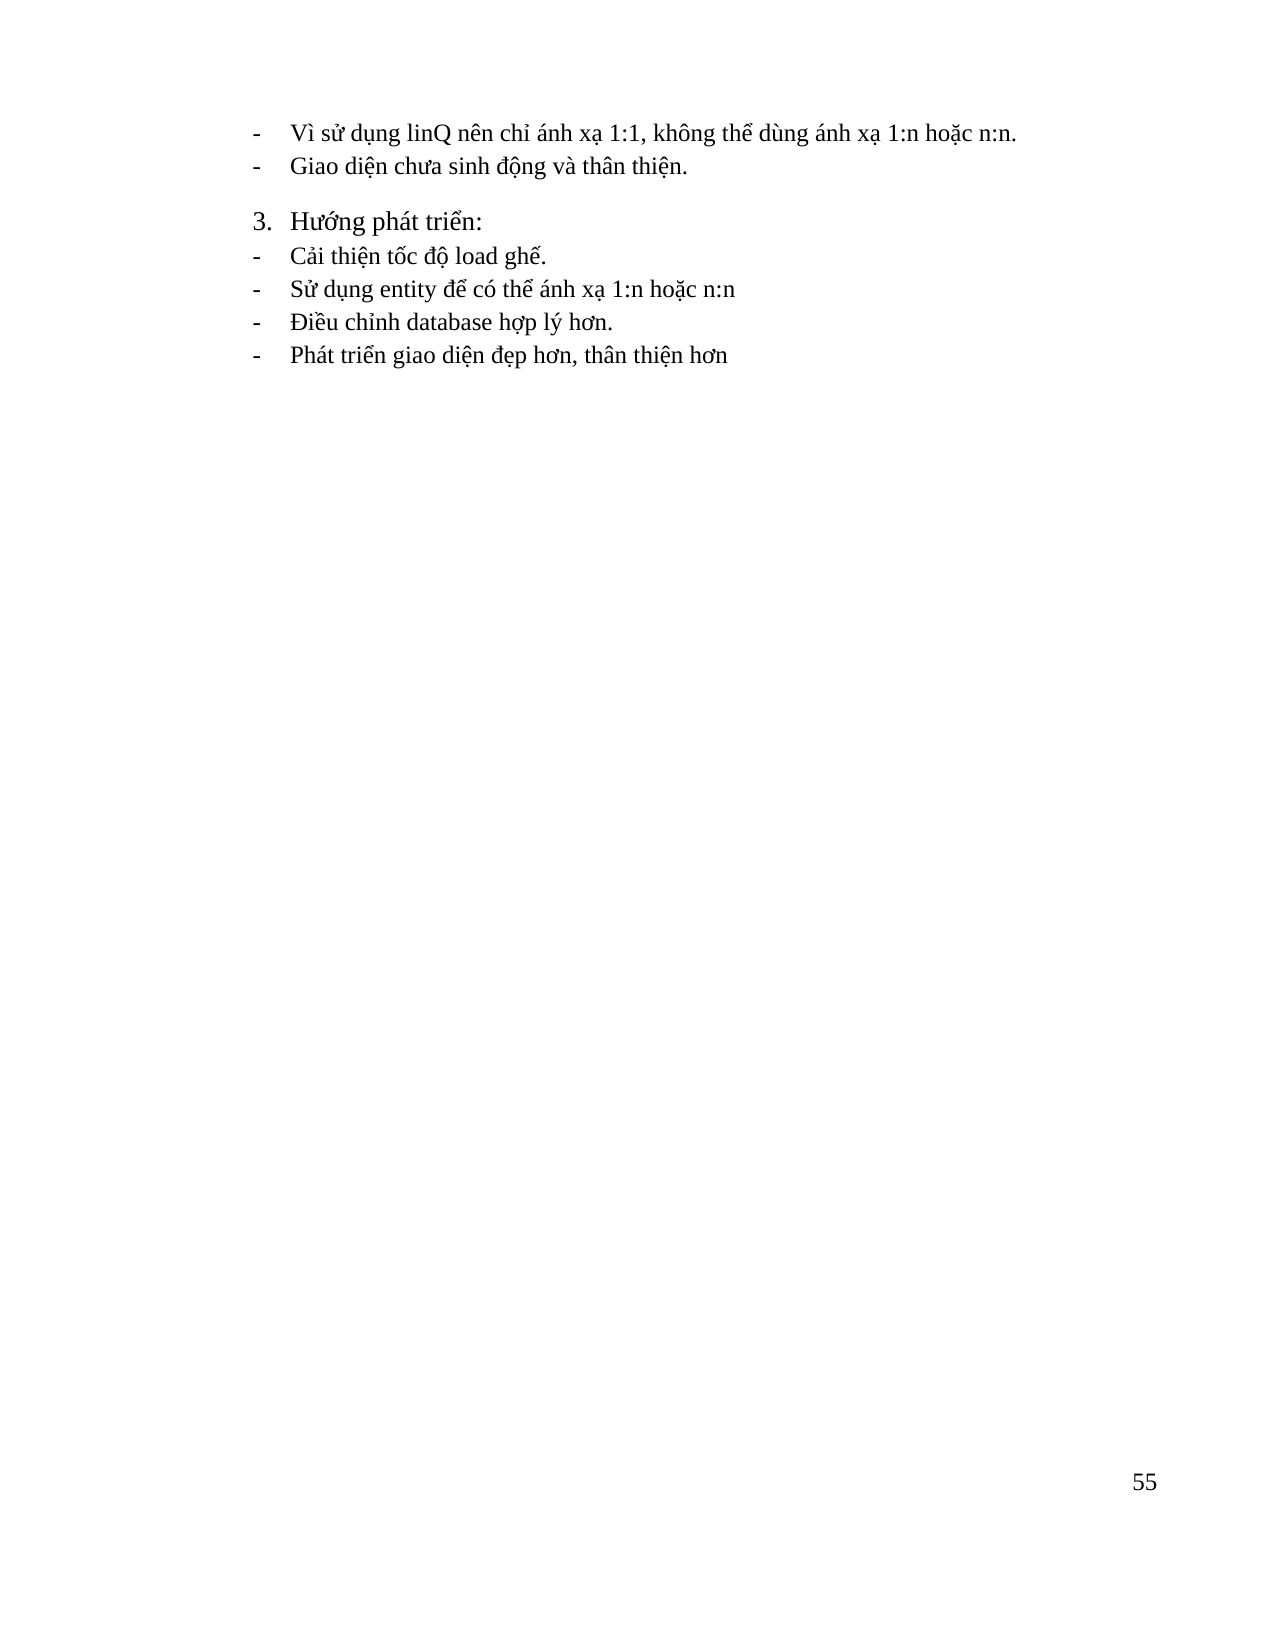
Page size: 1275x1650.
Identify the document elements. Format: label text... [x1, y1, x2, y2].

list Phát triển giao diện đẹp hơn, thân thiện hơn [252, 340, 1157, 368]
list Cải thiện tốc độ load ghế. [252, 241, 1157, 269]
list Vì sử dụng linQ nên chỉ ánh xạ 1:1, không thể dùng ánh xạ 1:n hoặc n:n. [252, 118, 1157, 147]
list Sử dụng entity để có thể ánh xạ 1:n hoặc n:n [252, 274, 1157, 302]
list Điều chỉnh database hợp lý hơn. [252, 307, 1157, 336]
subtitle Hướng phát triển: [252, 205, 1157, 236]
list Giao diện chưa sinh động và thân thiện. [252, 151, 1157, 180]
